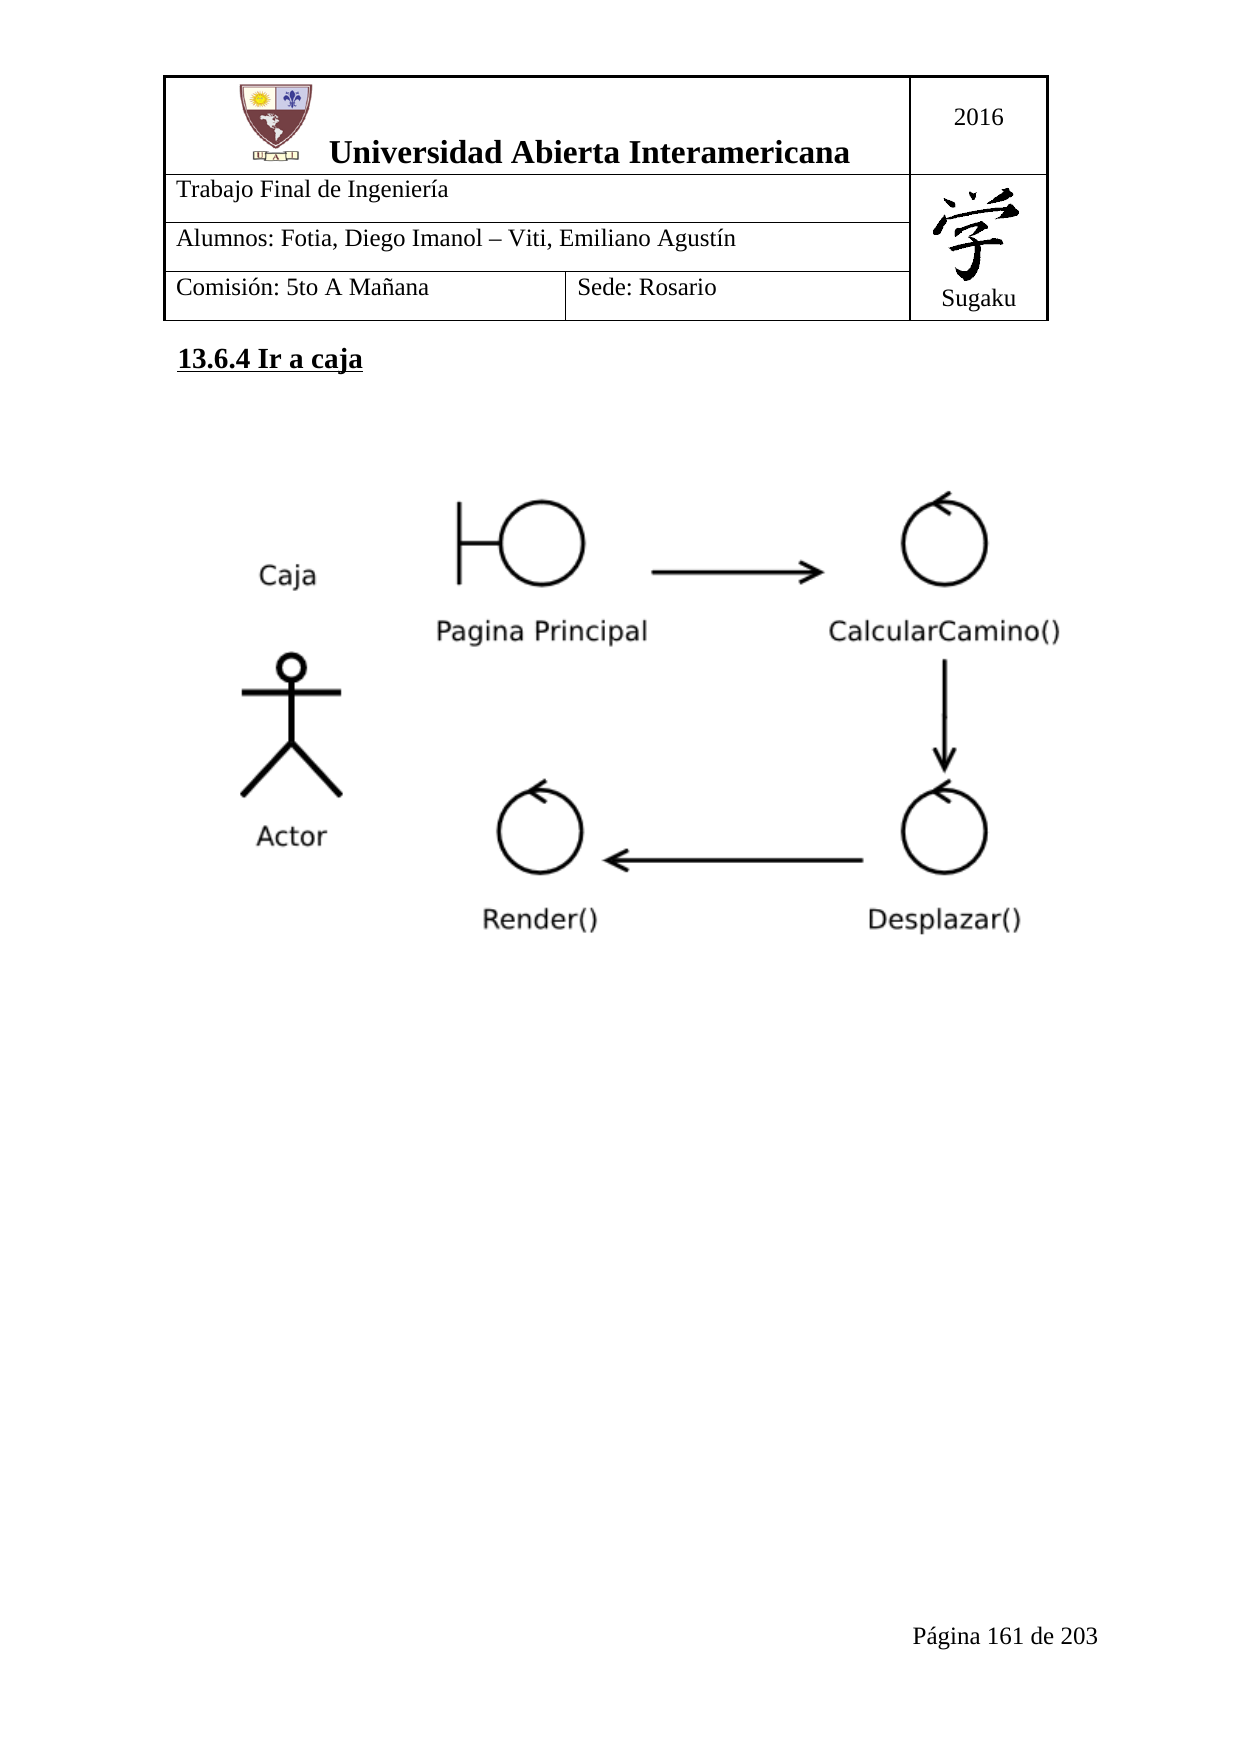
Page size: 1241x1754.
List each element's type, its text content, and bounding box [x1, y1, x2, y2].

subtitle 13.6.4 Ir a caja [177, 152, 1063, 375]
picture [223, 78, 329, 164]
picture [177, 451, 1098, 978]
picture [927, 181, 1030, 284]
